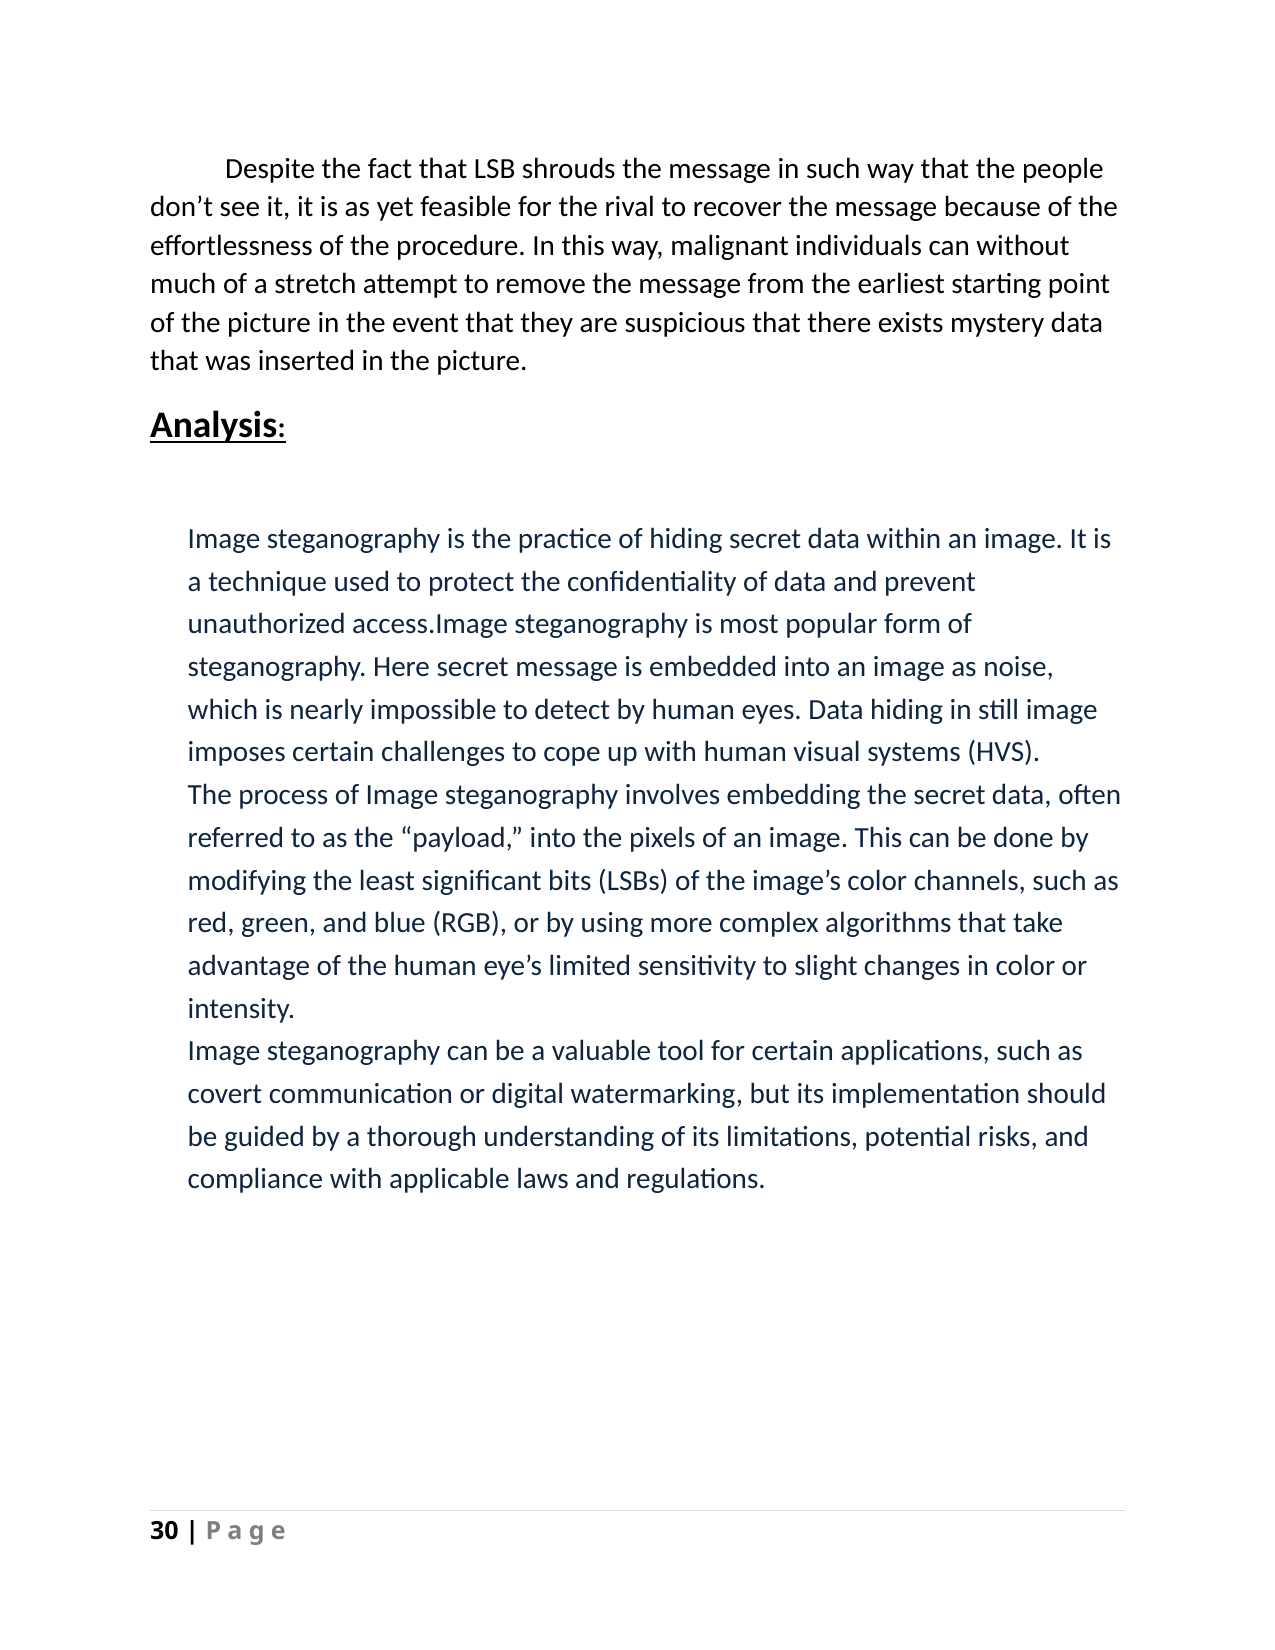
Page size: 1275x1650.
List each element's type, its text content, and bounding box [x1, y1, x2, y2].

text Image steganography is the practice of hiding secret data within an image. It is a technique used to protect the confidentiality of data and prevent unauthorized access.Image steganography is most popular form of steganography. Here secret message is embedded into an image as noise, which is nearly impossible to detect by human eyes. Data hiding in still image imposes certain challenges to cope up with human visual systems (HVS). [187, 520, 1125, 769]
text Analysis: [150, 401, 1125, 447]
text Despite the fact that LSB shrouds the message in such way that the people don’t see it, it is as yet feasible for the rival to recover the message because of the effortlessness of the procedure. In this way, malignant individuals can without much of a stretch attempt to remove the message from the earliest starting point of the picture in the event that they are suspicious that there exists mystery data that was inserted in the picture. [150, 150, 1125, 378]
text The process of Image steganography involves embedding the secret data, often referred to as the “payload,” into the pixels of an image. This can be done by modifying the least significant bits (LSBs) of the image’s color channels, such as red, green, and blue (RGB), or by using more complex algorithms that take advantage of the human eye’s limited sensitivity to slight changes in color or intensity. [187, 776, 1125, 1025]
text Image steganography can be a valuable tool for certain applications, such as covert communication or digital watermarking, but its implementation should be guided by a thorough understanding of its limitations, potential risks, and compliance with applicable laws and regulations. [187, 1032, 1125, 1196]
